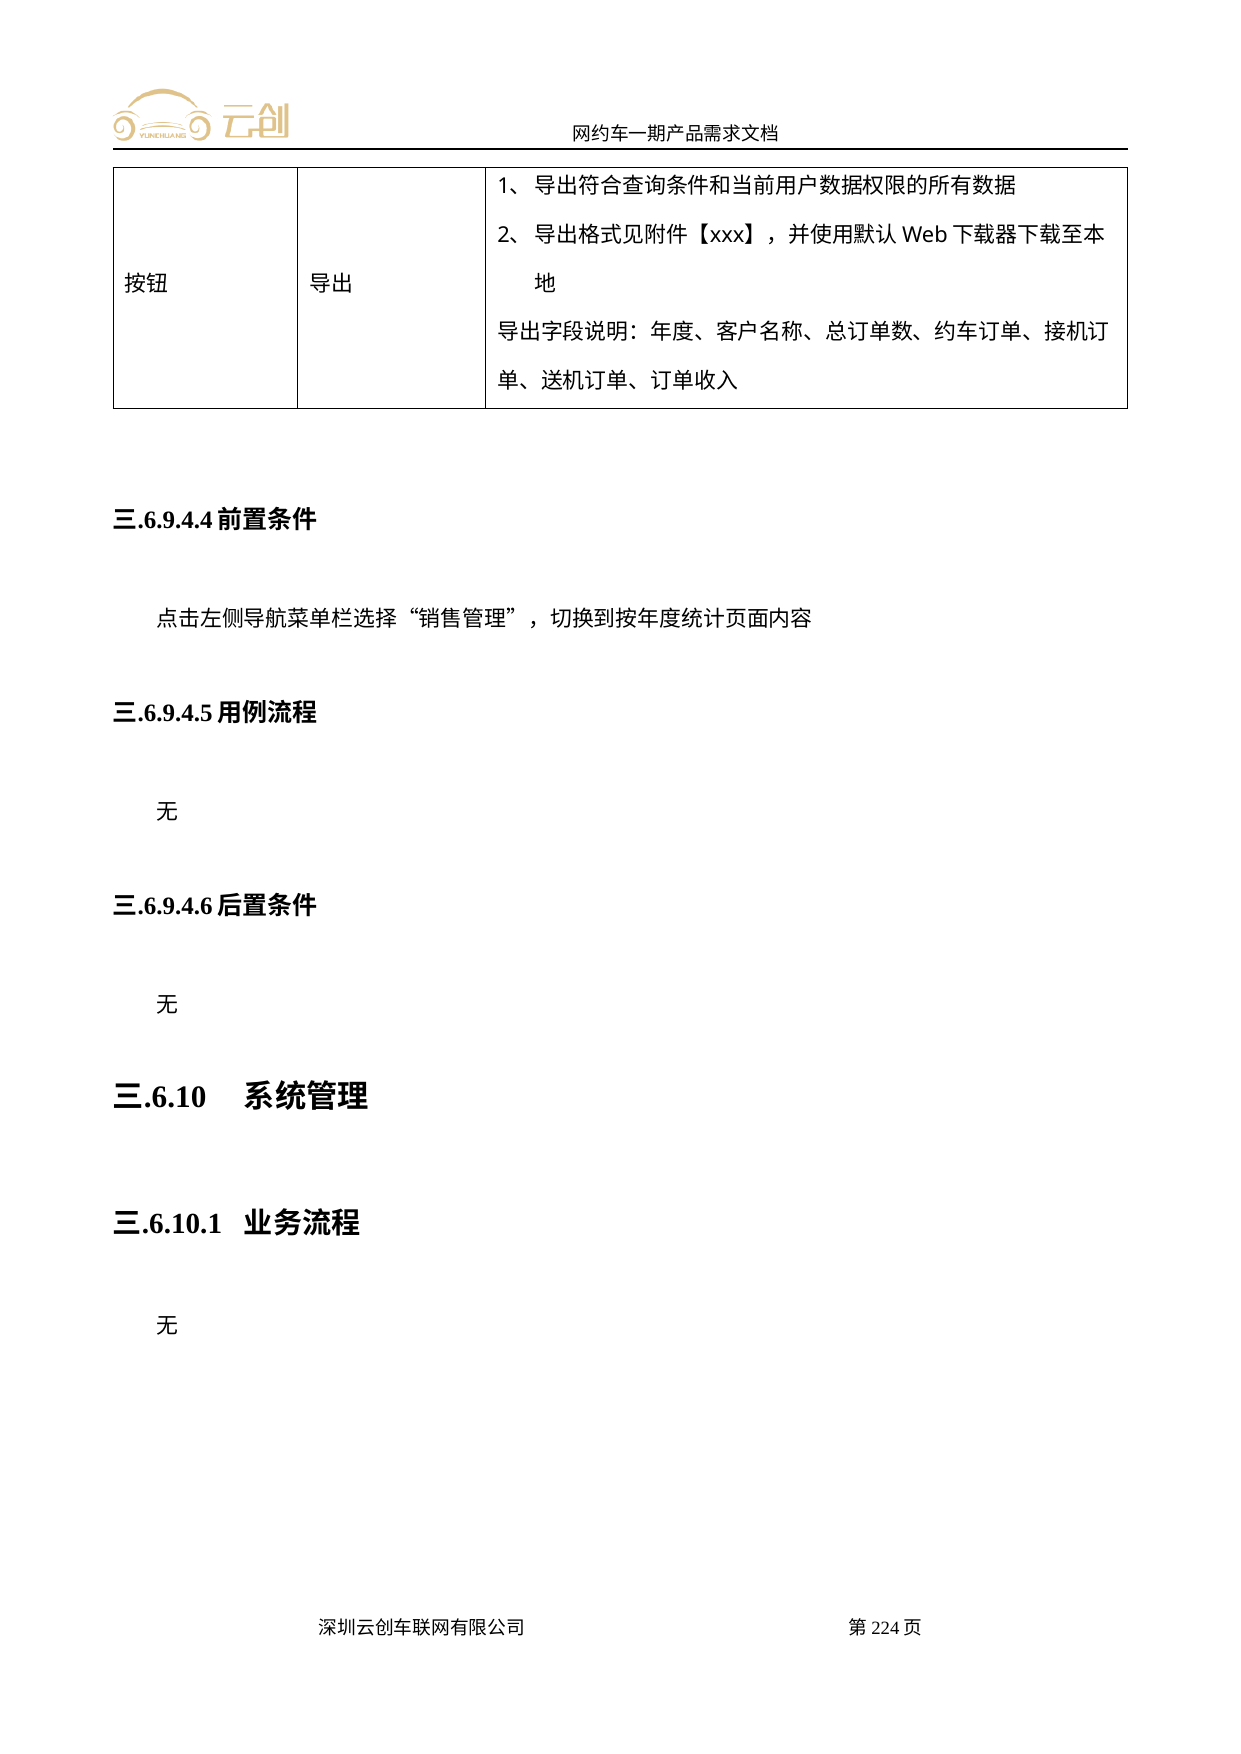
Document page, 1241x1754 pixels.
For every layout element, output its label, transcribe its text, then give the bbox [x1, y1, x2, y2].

list 无 [112, 986, 1128, 1019]
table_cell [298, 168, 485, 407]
list 无 [112, 1308, 1128, 1340]
subtitle 用例流程 [112, 678, 1128, 743]
list 无 [112, 793, 1128, 826]
subtitle 前置条件 [112, 485, 1128, 550]
subtitle 后置条件 [112, 871, 1128, 936]
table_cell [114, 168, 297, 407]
subtitle 业务流程 [112, 1189, 1128, 1254]
subtitle 系统管理 [112, 1062, 1128, 1127]
list 点击左侧导航菜单栏选择“销售管理”，切换到按年度统计页面内容 [112, 600, 1128, 633]
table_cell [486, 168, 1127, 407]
picture [112, 88, 289, 141]
